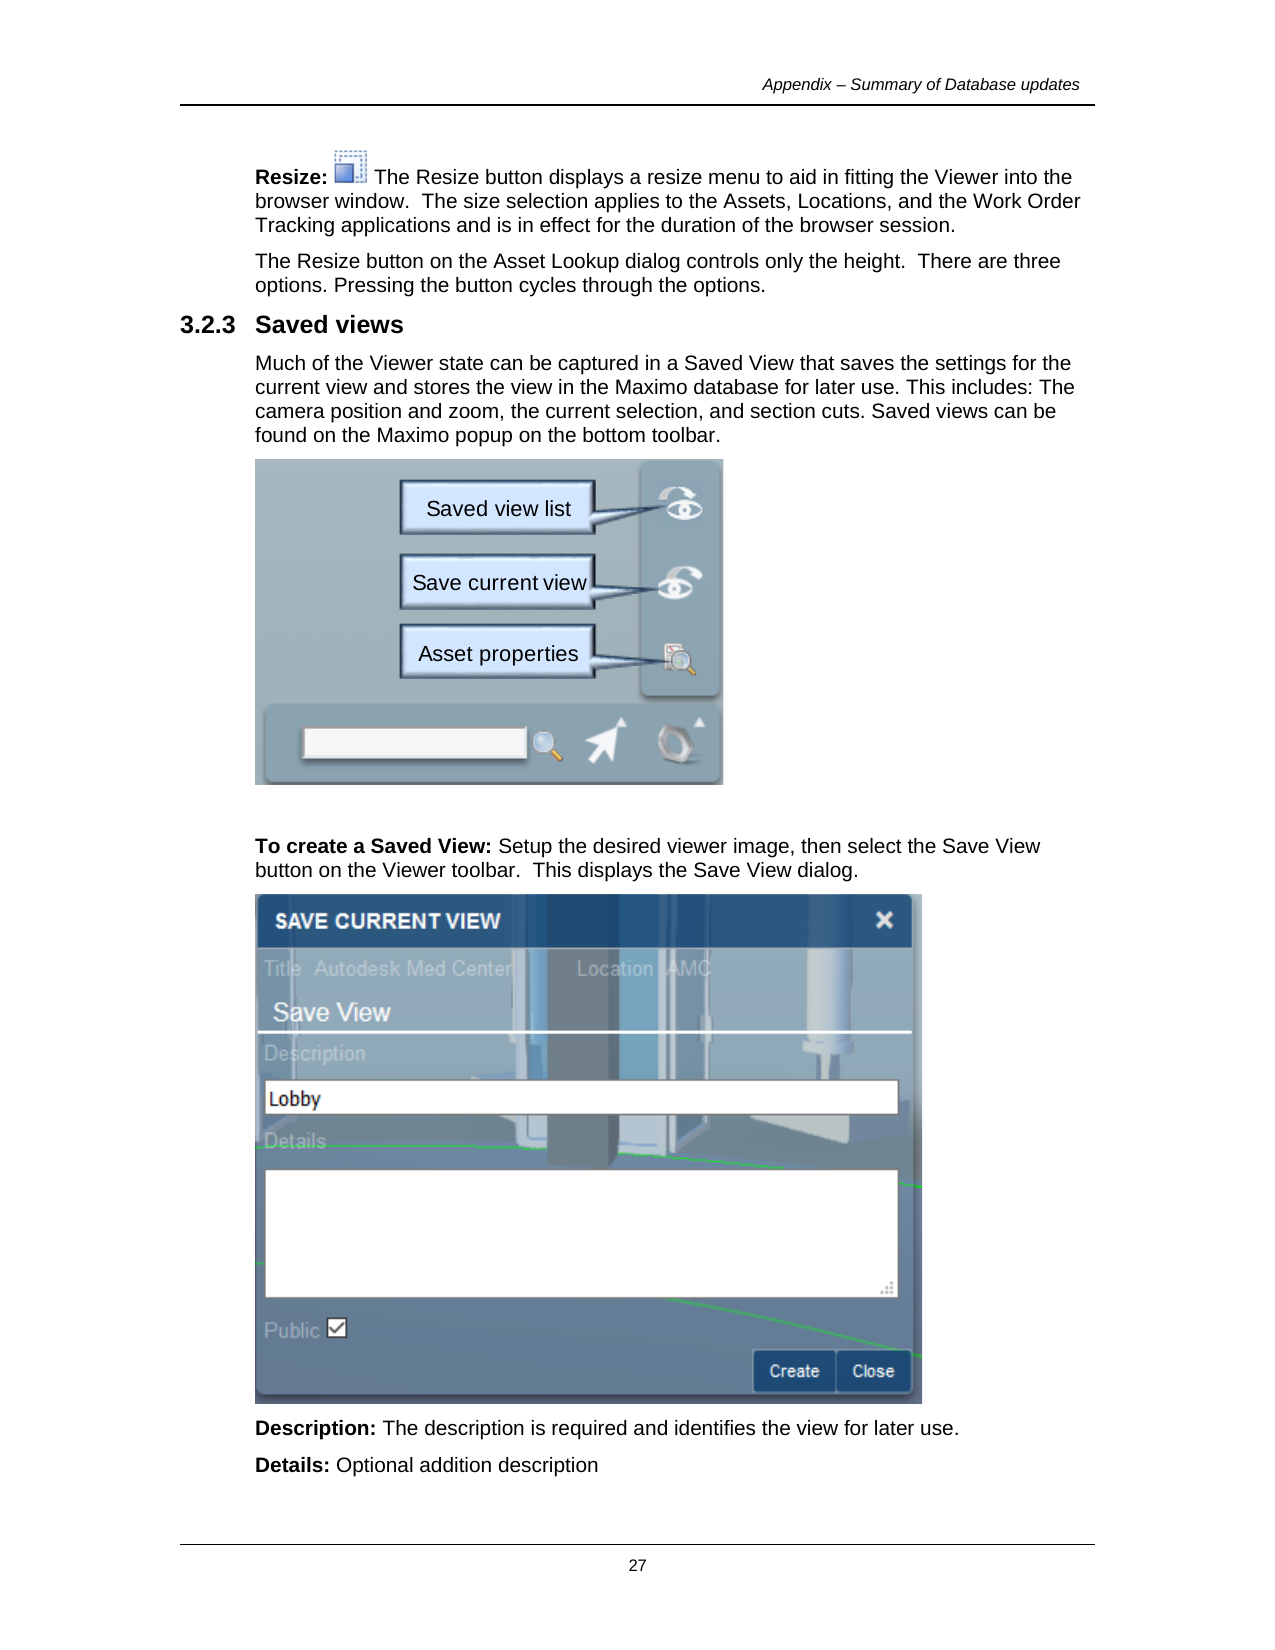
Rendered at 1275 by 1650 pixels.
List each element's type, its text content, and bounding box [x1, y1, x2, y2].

text Much of the Viewer state can be captured in a Saved View that saves the settings for the current view and stores the view in the Maximo database for later use. This includes: The camera position and zoom, the current selection, and section cuts. Saved views can be found on the Maximo popup on the bottom toolbar. [255, 351, 1095, 447]
text Description: The description is required and identifies the view for later use. [255, 1416, 1095, 1440]
subtitle Saved views [180, 309, 1095, 338]
text The Resize button on the Asset Lookup dialog controls only the height. There are three options. Pressing the button cycles through the options. [255, 249, 1095, 297]
picture [333, 150, 369, 185]
text To create a Saved View: Setup the desired viewer image, then select the Save View button on the Viewer toolbar. This displays the Save View dialog. [255, 834, 1095, 882]
picture [255, 894, 923, 1404]
text Resize: The Resize button displays a resize menu to aid in fitting the Viewer into the browser window. The size selection applies to the Assets, Locations, and the Work Order Tracking applications and is in effect for the duration of the browser session. [255, 150, 1095, 237]
text Details: Optional addition description [255, 1452, 1095, 1476]
